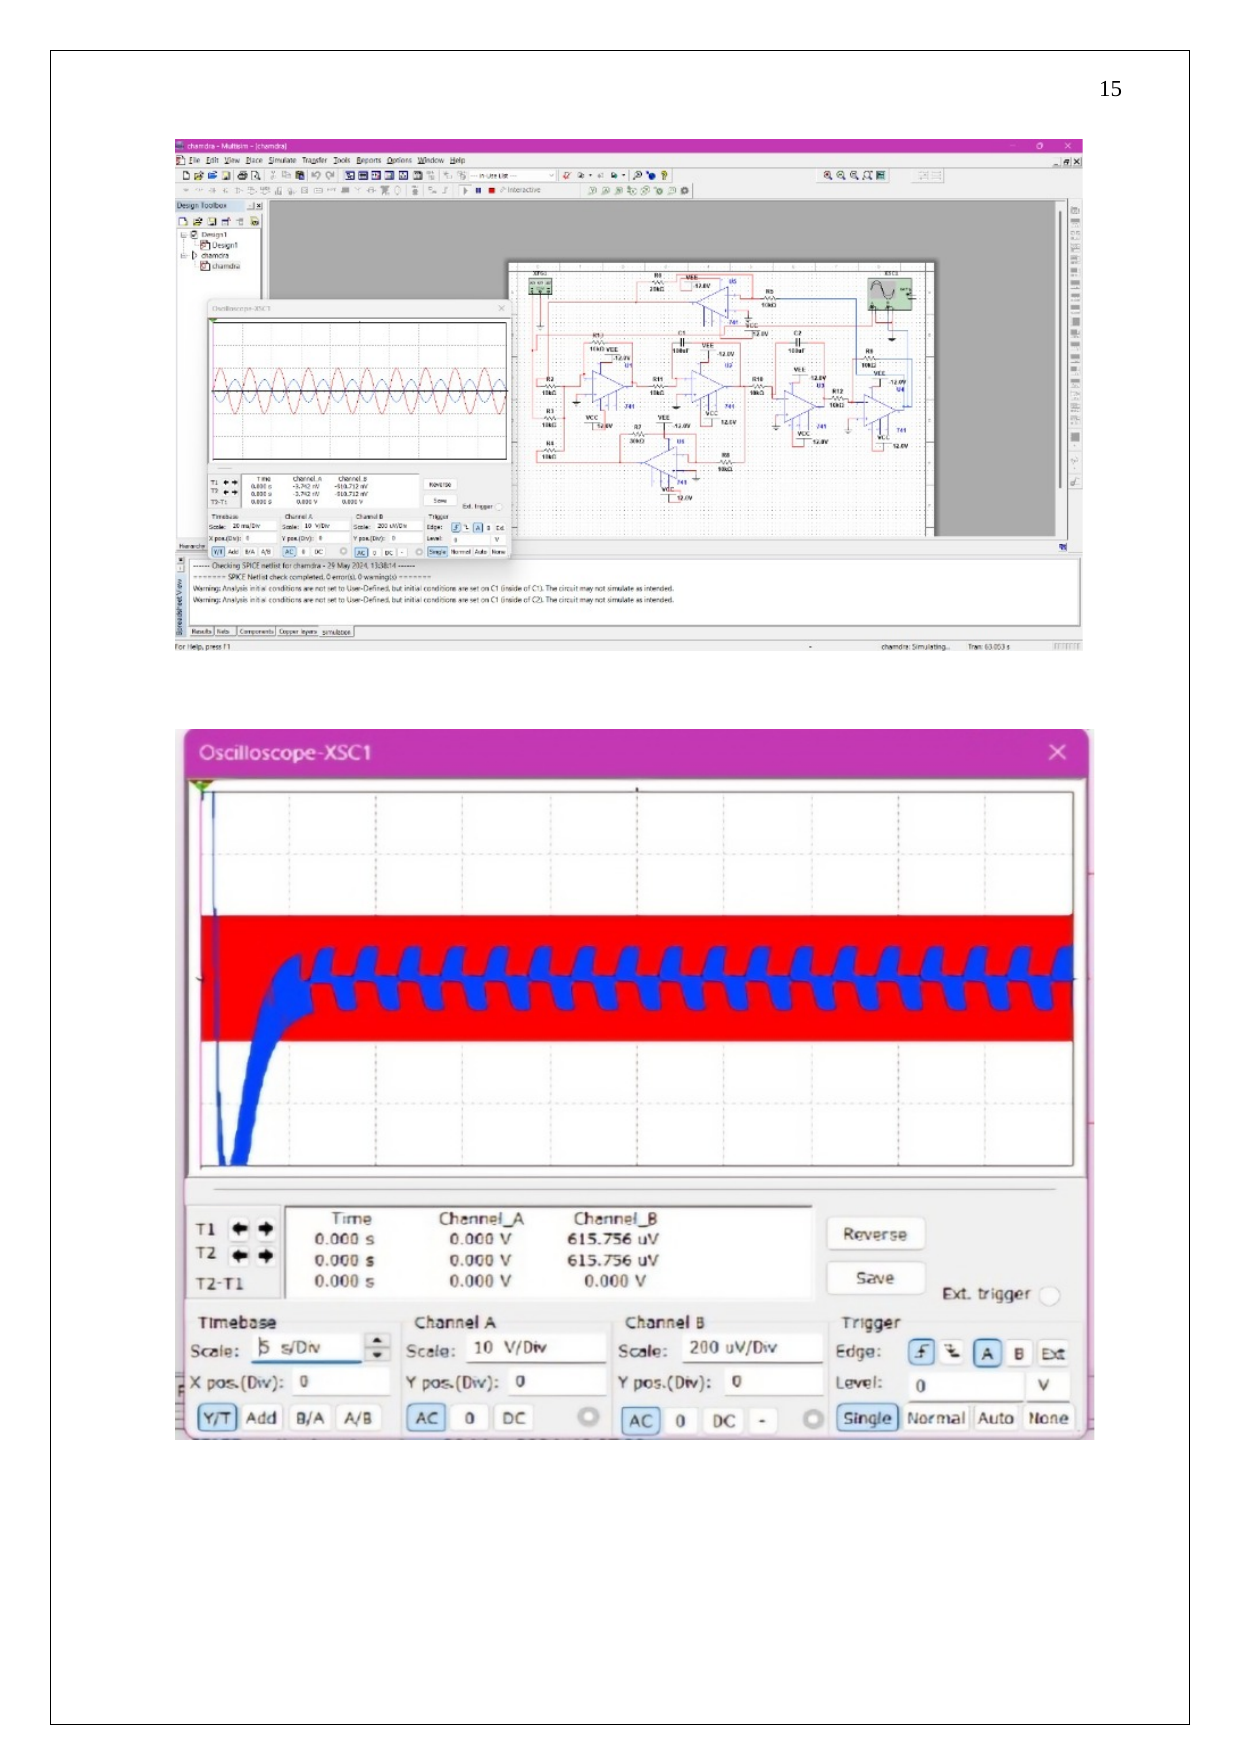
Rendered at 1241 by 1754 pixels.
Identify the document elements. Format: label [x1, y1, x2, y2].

picture [175, 729, 1095, 1440]
picture [175, 139, 1083, 651]
